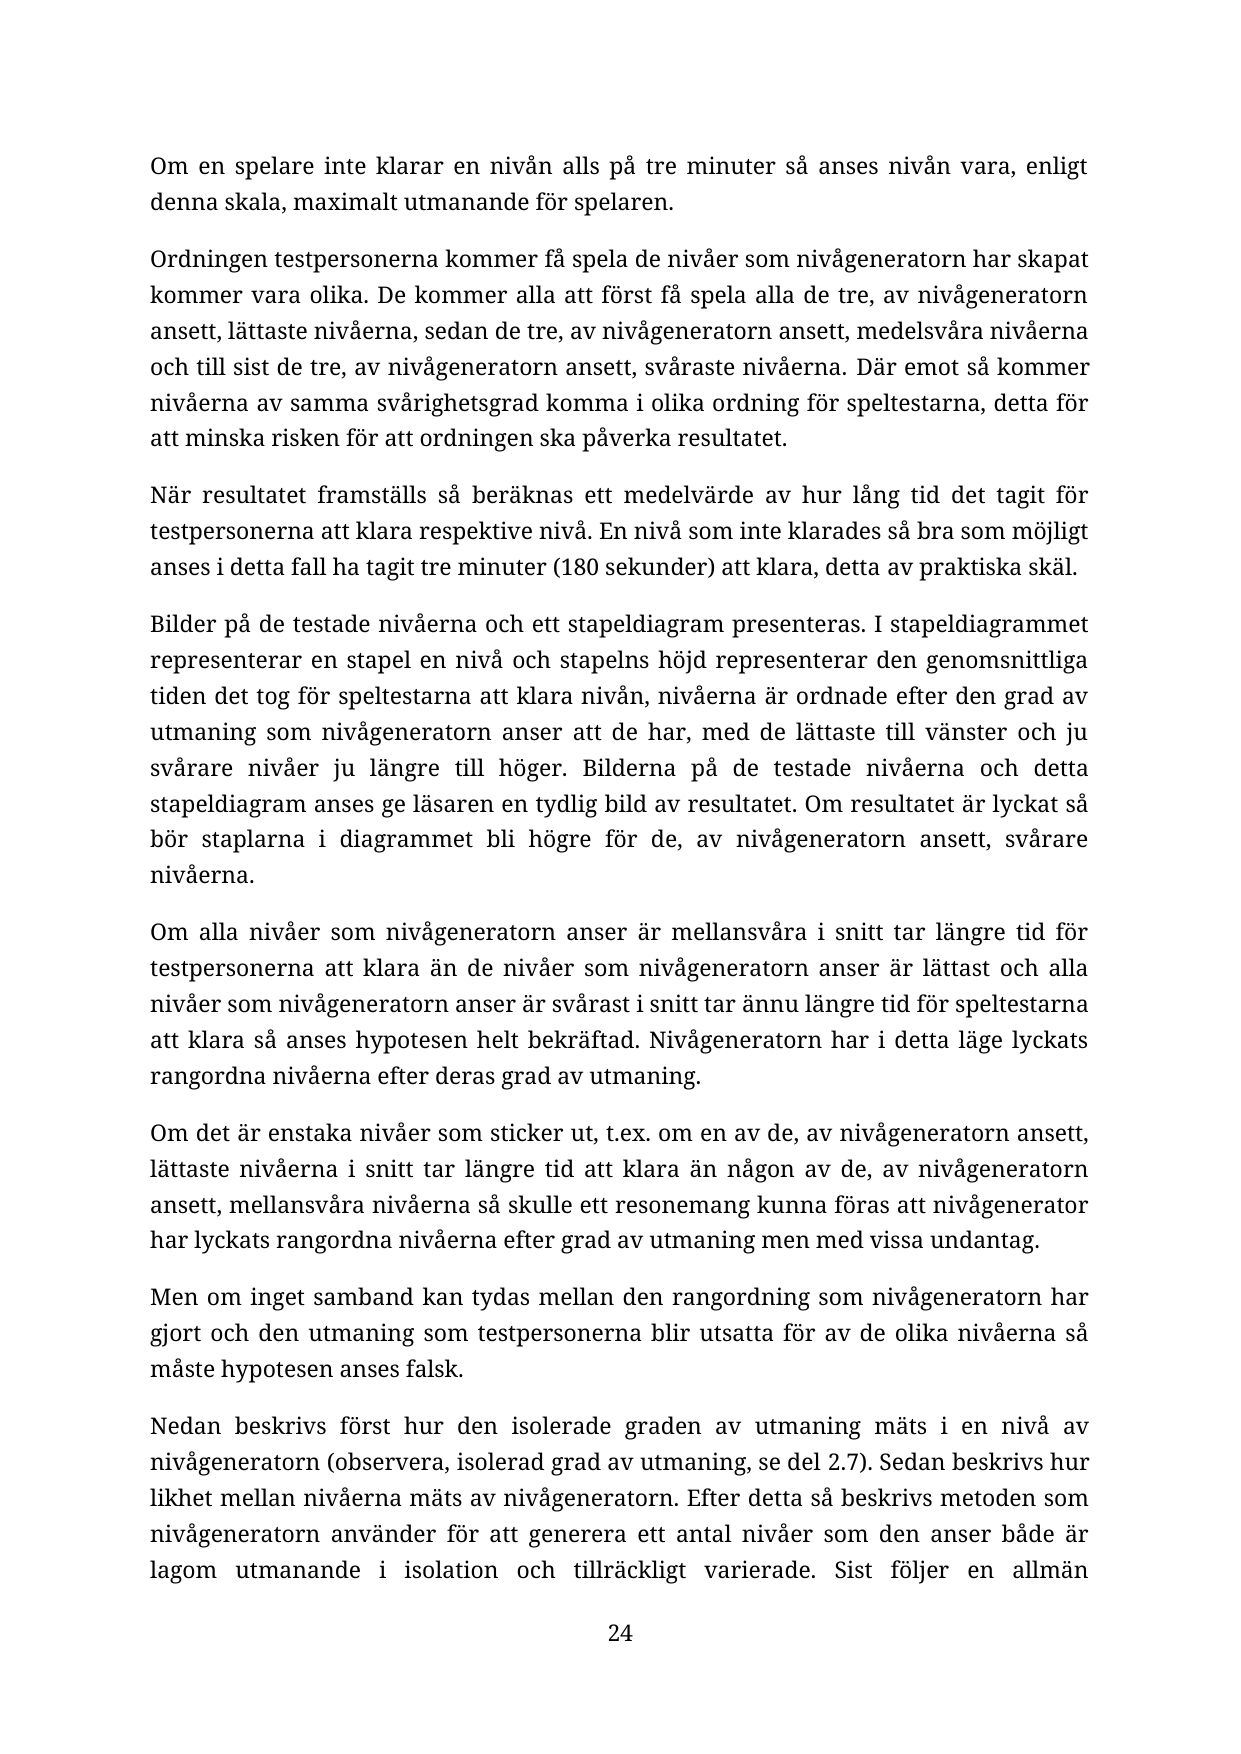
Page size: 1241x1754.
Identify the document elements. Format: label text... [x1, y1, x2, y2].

text Bilder på de testade nivåerna och ett stapeldiagram presenteras. I stapeldiagrammet representerar en stapel en nivå och stapelns höjd representerar den genomsnittliga tiden det tog för speltestarna att klara nivån, nivåerna är ordnade efter den grad av utmaning som nivågeneratorn anser att de har, med de lättaste till vänster och ju svårare nivåer ju längre till höger. Bilderna på de testade nivåerna och detta stapeldiagram anses ge läsaren en tydlig bild av resultatet. Om resultatet är lyckat så bör staplarna i diagrammet bli högre för de, av nivågeneratorn ansett, svårare nivåerna. [150, 608, 1090, 891]
text Men om inget samband kan tydas mellan den rangordning som nivågeneratorn har gjort och den utmaning som testpersonerna blir utsatta för av de olika nivåerna så måste hypotesen anses falsk. [150, 1281, 1090, 1384]
text Om alla nivåer som nivågeneratorn anser är mellansvåra i snitt tar längre tid för testpersonerna att klara än de nivåer som nivågeneratorn anser är lättast och alla nivåer som nivågeneratorn anser är svårast i snitt tar ännu längre tid för speltestarna att klara så anses hypotesen helt bekräftad. Nivågeneratorn har i detta läge lyckats rangordna nivåerna efter deras grad av utmaning. [150, 916, 1090, 1091]
text Om en spelare inte klarar en nivån alls på tre minuter så anses nivån vara, enligt denna skala, maximalt utmanande för spelaren. [150, 150, 1090, 217]
text När resultatet framställs så beräknas ett medelvärde av hur lång tid det tagit för testpersonerna att klara respektive nivå. En nivå som inte klarades så bra som möjligt anses i detta fall ha tagit tre minuter (180 sekunder) att klara, detta av praktiska skäl. [150, 479, 1090, 582]
text Ordningen testpersonerna kommer få spela de nivåer som nivågeneratorn har skapat kommer vara olika. De kommer alla att först få spela alla de tre, av nivågeneratorn ansett, lättaste nivåerna, sedan de tre, av nivågeneratorn ansett, medelsvåra nivåerna och till sist de tre, av nivågeneratorn ansett, svåraste nivåerna. Där emot så kommer nivåerna av samma svårighetsgrad komma i olika ordning för speltestarna, detta för att minska risken för att ordningen ska påverka resultatet. [150, 243, 1090, 454]
text Om det är enstaka nivåer som sticker ut, t.ex. om en av de, av nivågeneratorn ansett, lättaste nivåerna i snitt tar längre tid att klara än någon av de, av nivågeneratorn ansett, mellansvåra nivåerna så skulle ett resonemang kunna föras att nivågenerator har lyckats rangordna nivåerna efter grad av utmaning men med vissa undantag. [150, 1117, 1090, 1256]
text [150, 1410, 1090, 1585]
